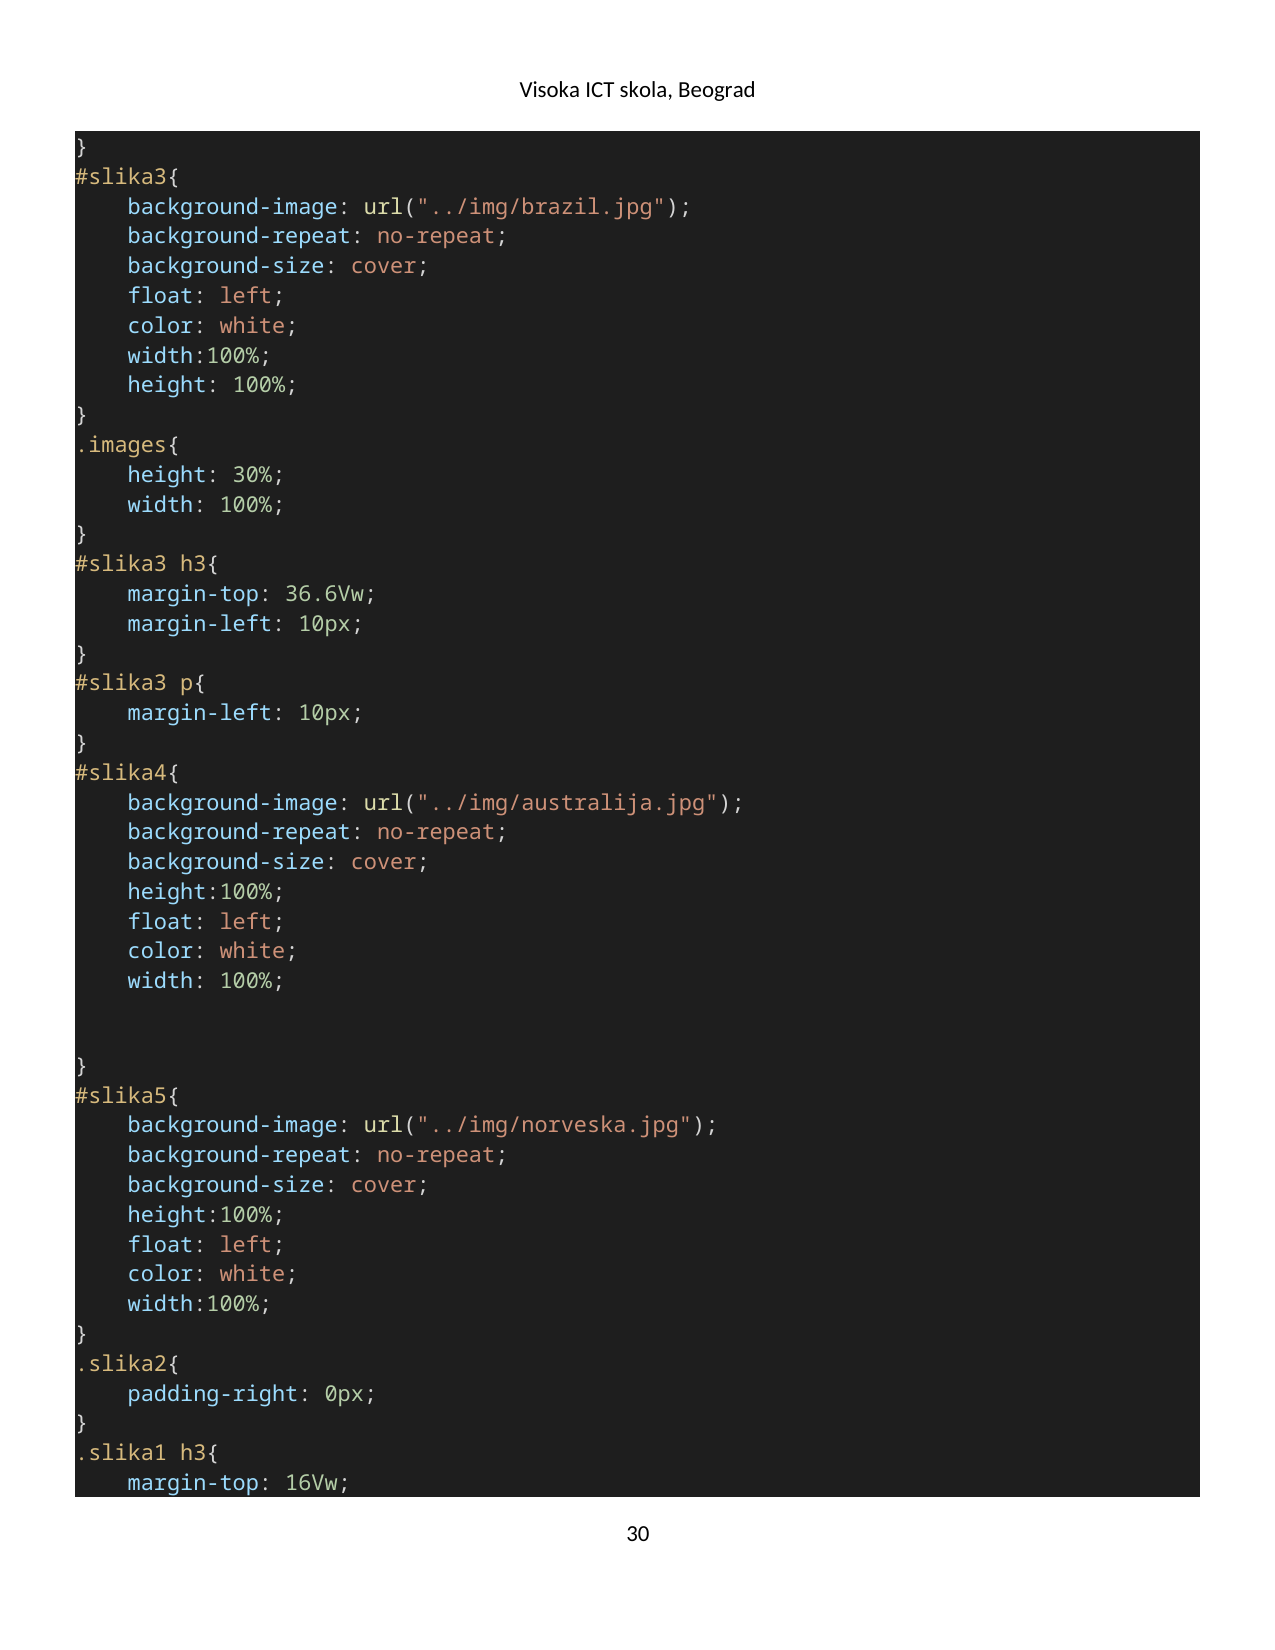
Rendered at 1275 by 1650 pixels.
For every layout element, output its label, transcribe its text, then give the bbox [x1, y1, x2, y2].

text background-image: url("../img/brazil.jpg"); [75, 191, 1200, 220]
text } [75, 637, 1200, 667]
text margin-left: 10px; [75, 608, 1200, 637]
text background-size: cover; [75, 846, 1200, 876]
text color: white; [75, 935, 1200, 965]
text height:100%; [75, 876, 1200, 906]
text width:100%; [75, 339, 1200, 369]
text height: 30%; [75, 459, 1200, 488]
text #slika3 h3{ [75, 548, 1200, 578]
text } [75, 1050, 1200, 1079]
text float: left; [75, 1228, 1200, 1258]
text margin-left: 10px; [75, 697, 1200, 727]
text } [75, 399, 1200, 429]
text height:100%; [75, 1199, 1200, 1228]
text float: left; [75, 906, 1200, 935]
text color: white; [75, 310, 1200, 339]
text background-image: url("../img/australija.jpg"); [75, 786, 1200, 816]
text width: 100%; [75, 488, 1200, 518]
text width:100%; [75, 1288, 1200, 1318]
text } [75, 518, 1200, 548]
text .slika2{ [75, 1348, 1200, 1377]
text background-repeat: no-repeat; [75, 1139, 1200, 1169]
text #slika4{ [75, 757, 1200, 786]
text #slika5{ [75, 1079, 1200, 1109]
text background-size: cover; [75, 1169, 1200, 1199]
text margin-top: 16Vw; [75, 1467, 1200, 1497]
text width: 100%; [75, 965, 1200, 995]
text } [75, 1407, 1200, 1437]
text } [75, 1318, 1200, 1348]
text float: left; [75, 280, 1200, 310]
text #slika3{ [75, 161, 1200, 191]
text margin-top: 36.6Vw; [75, 578, 1200, 608]
text height: 100%; [75, 369, 1200, 399]
text color: white; [75, 1258, 1200, 1288]
text background-image: url("../img/norveska.jpg"); [75, 1109, 1200, 1139]
text background-repeat: no-repeat; [75, 220, 1200, 250]
text } [75, 727, 1200, 757]
text .images{ [75, 429, 1200, 459]
text background-size: cover; [75, 250, 1200, 280]
text padding-right: 0px; [75, 1377, 1200, 1407]
text } [75, 131, 1200, 161]
text .slika1 h3{ [75, 1437, 1200, 1467]
text #slika3 p{ [75, 667, 1200, 697]
text background-repeat: no-repeat; [75, 816, 1200, 846]
